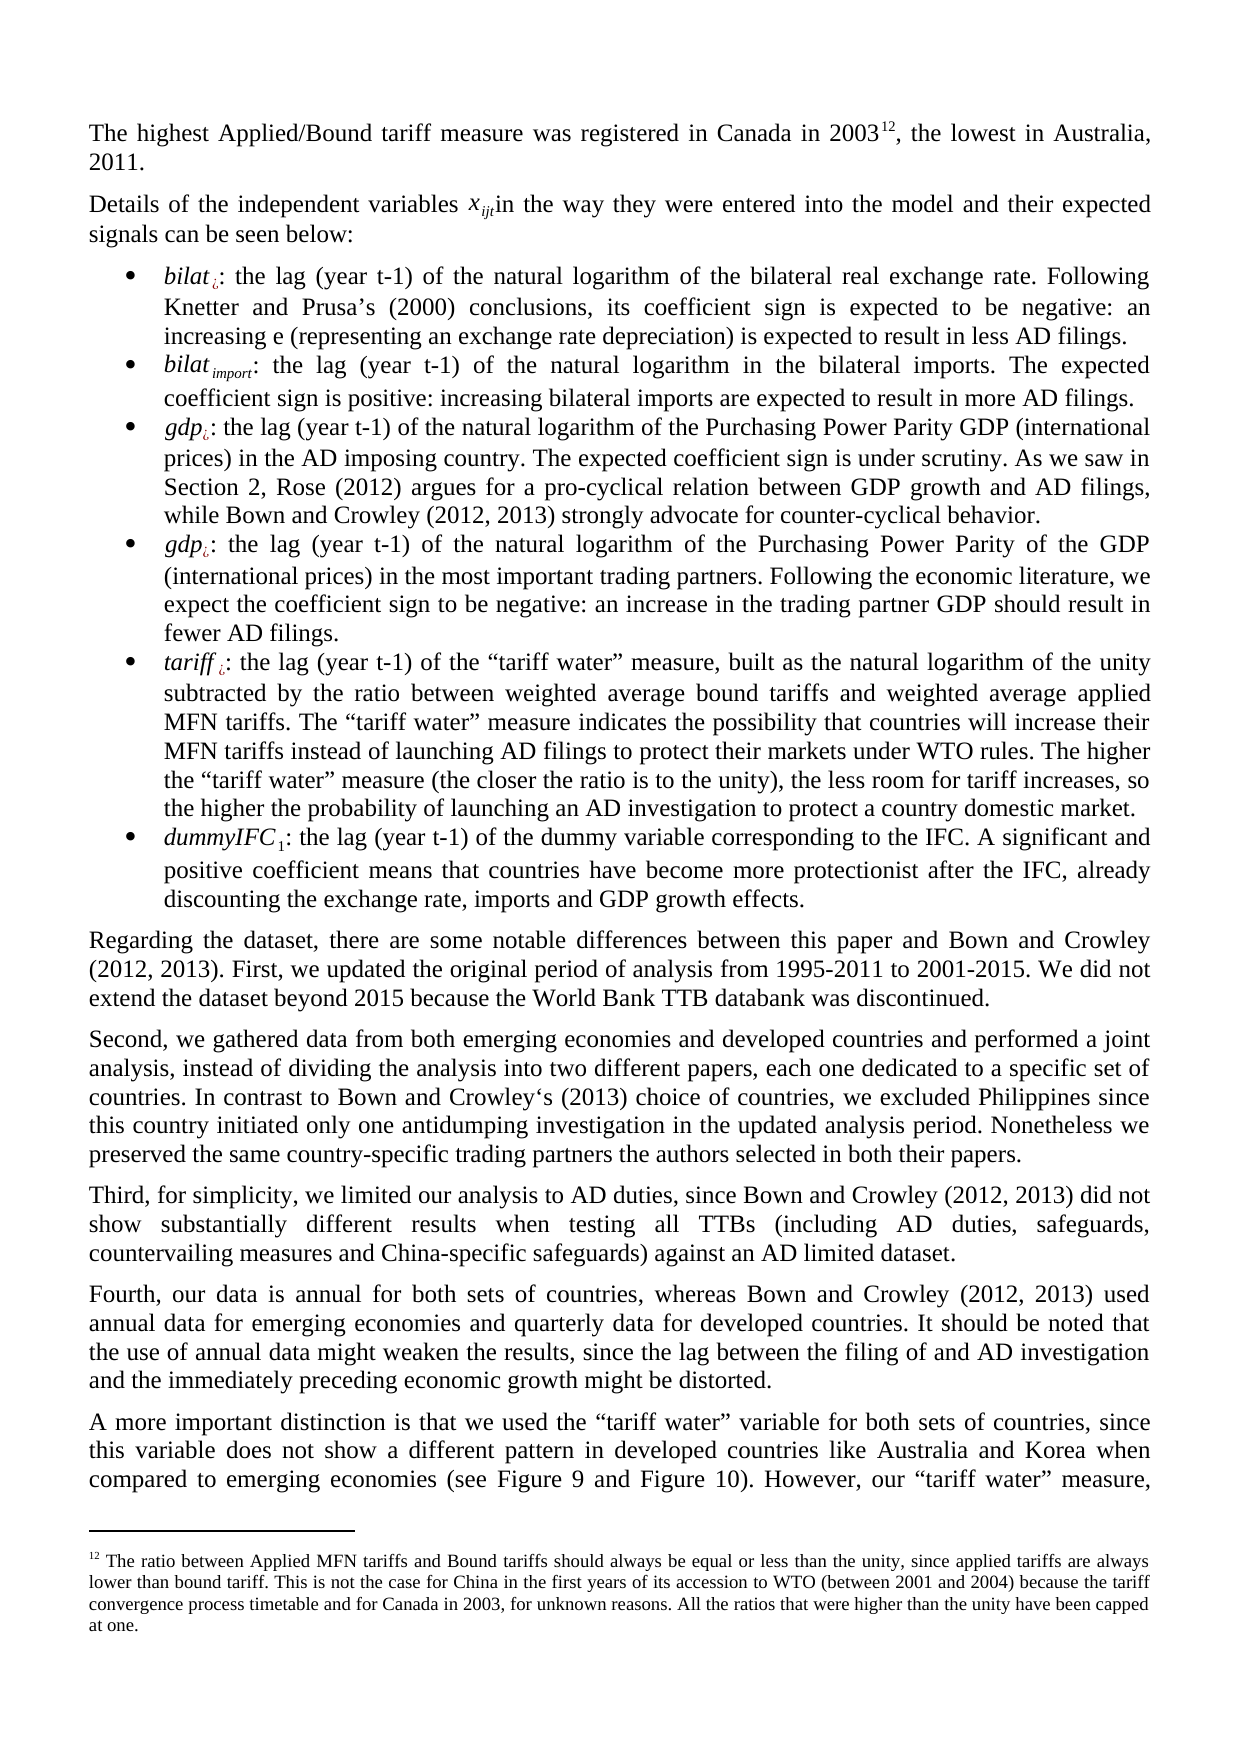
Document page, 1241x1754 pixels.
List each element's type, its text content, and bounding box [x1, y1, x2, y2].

text Fourth, our data is annual for both sets of countries, whereas Bown and Crowley (2012, 2013) used annual data for emerging economies and quarterly data for developed countries. It should be noted that the use of annual data might weaken the results, since the lag between the filing of and AD investigation and the immediately preceding economic growth might be distorted. [89, 1279, 1152, 1394]
list : the lag (year t-1) of the natural logarithm of the Purchasing Power Parity GDP (international prices) in the AD imposing country. The expected coefficient sign is under scrutiny. As we saw in Section 2, Rose (2012) argues for a pro-cyclical relation between GDP growth and AD filings, while Bown and Crowley (2012, 2013) strongly advocate for counter-cyclical behavior. [126, 412, 1152, 529]
text Second, we gathered data from both emerging economies and developed countries and performed a joint analysis, instead of dividing the analysis into two different papers, each one dedicated to a specific set of countries. In contrast to Bown and Crowley‘s (2013) choice of countries, we excluded Philippines since this country initiated only one antidumping investigation in the updated analysis period. Nonetheless we preserved the same country-specific trading partners the authors selected in both their papers. [89, 1024, 1152, 1168]
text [89, 1407, 1152, 1493]
text Details of the independent variables in the way they were entered into the model and their expected signals can be seen below: [89, 188, 1152, 248]
list : the lag (year t-1) of the natural logarithm of the Purchasing Power Parity of the GDP (international prices) in the most important trading partners. Following the economic literature, we expect the coefficient sign to be negative: an increase in the trading partner GDP should result in fewer AD filings. [126, 529, 1152, 647]
list : the lag (year t-1) of the dummy variable corresponding to the IFC. A significant and positive coefficient means that countries have become more protectionist after the IFC, already discounting the exchange rate, imports and GDP growth effects. [126, 822, 1152, 913]
text Third, for simplicity, we limited our analysis to AD duties, since Bown and Crowley (2012, 2013) did not show substantially different results when testing all TTBs (including AD duties, safeguards, countervailing measures and China-specific safeguards) against an AD limited dataset. [89, 1180, 1152, 1267]
list : the lag (year t-1) of the natural logarithm in the bilateral imports. The expected coefficient sign is positive: increasing bilateral imports are expected to result in more AD filings. [126, 350, 1152, 412]
list : the lag (year t-1) of the “tariff water” measure, built as the natural logarithm of the unity subtracted by the ratio between weighted average bound tariffs and weighted average applied MFN tariffs. The “tariff water” measure indicates the possibility that countries will increase their MFN tariffs instead of launching AD filings to protect their markets under WTO rules. The higher the “tariff water” measure (the closer the ratio is to the unity), the less room for tariff increases, so the higher the probability of launching an AD investigation to protect a country domestic market. [126, 647, 1152, 822]
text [89, 118, 1152, 176]
text Regarding the dataset, there are some notable differences between this paper and Bown and Crowley (2012, 2013). First, we updated the original period of analysis from 1995-2011 to 2001-2015. We did not extend the dataset beyond 2015 because the World Bank TTB databank was discontinued. [89, 925, 1152, 1012]
list : the lag (year t-1) of the natural logarithm of the bilateral real exchange rate. Following Knetter and Prusa’s (2000) conclusions, its coefficient sign is expected to be negative: an increasing e (representing an exchange rate depreciation) is expected to result in less AD filings. [126, 261, 1152, 350]
